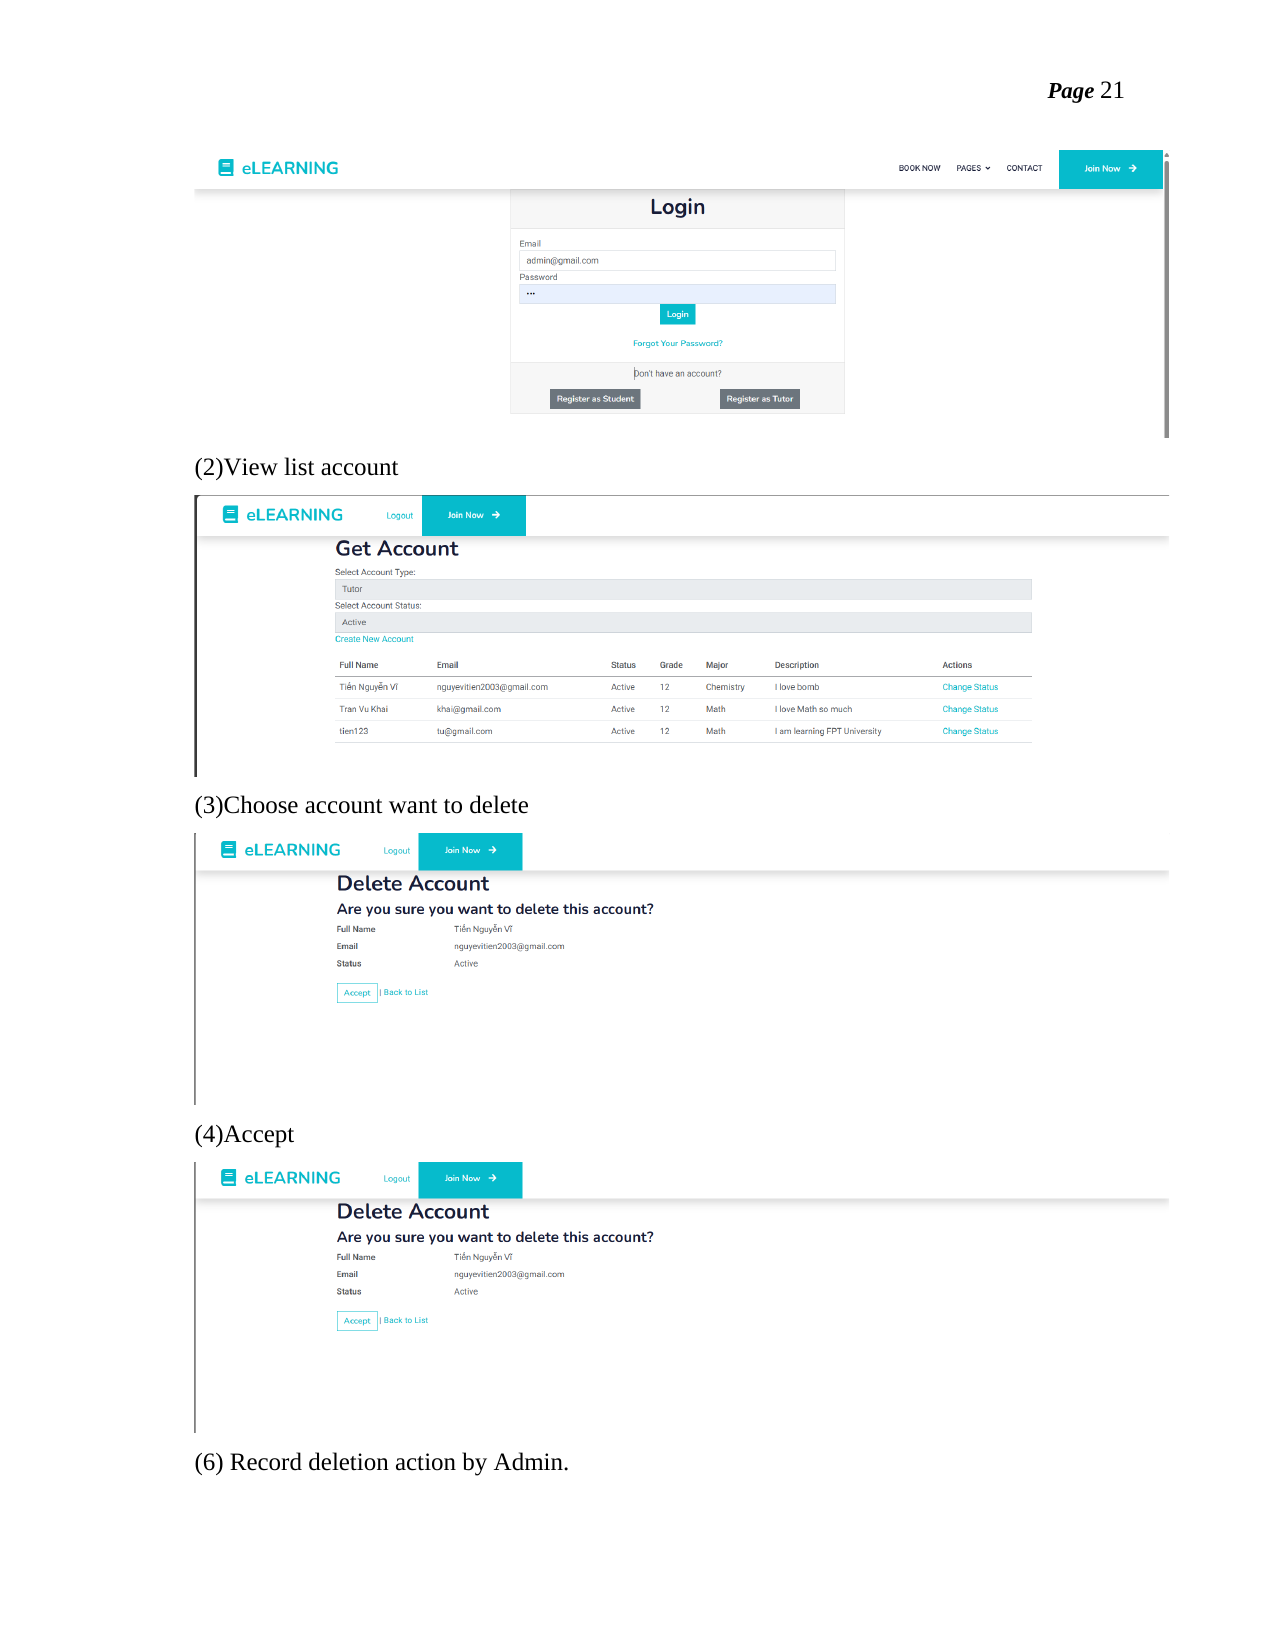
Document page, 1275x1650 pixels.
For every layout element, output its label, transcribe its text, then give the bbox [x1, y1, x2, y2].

picture [194, 150, 1170, 438]
text (3)Choose account want to delete [194, 791, 1125, 819]
picture [194, 1162, 1170, 1433]
text (4)Accept [194, 1119, 1125, 1148]
picture [194, 833, 1170, 1105]
text (6) Record deletion action by Admin. [194, 1447, 1125, 1476]
text (2)View list account [194, 452, 1125, 481]
picture [194, 495, 1170, 777]
